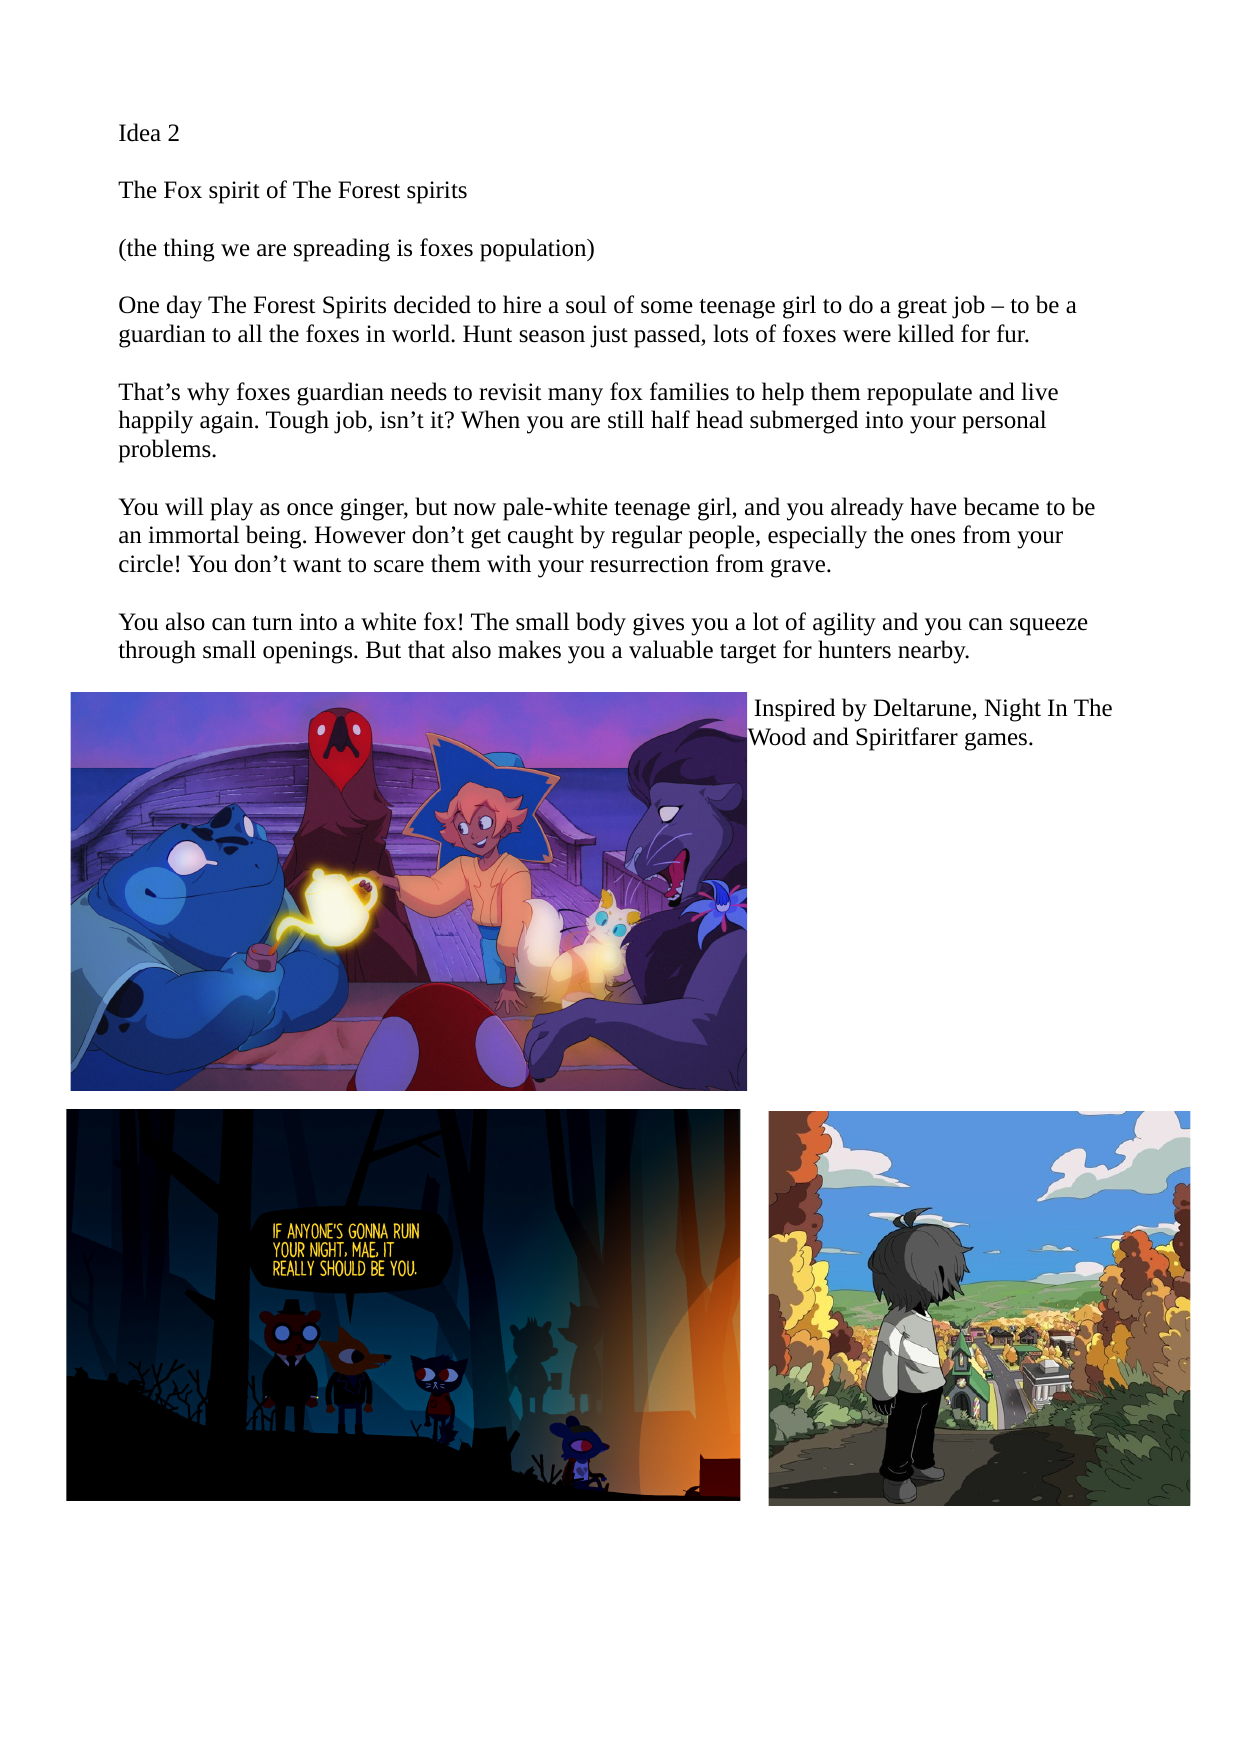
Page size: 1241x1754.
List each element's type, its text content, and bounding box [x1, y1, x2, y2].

text That’s why foxes guardian needs to revisit many fox families to help them repopulate and live happily again. Tough job, isn’t it? When you are still half head submerged into your personal problems. [118, 377, 1122, 463]
text One day The Forest Spirits decided to hire a soul of some teenage girl to do a great job – to be a guardian to all the foxes in world. Hunt season just passed, lots of foxes were killed for fur. [118, 291, 1122, 348]
text (the thing we are spreading is foxes population) [118, 233, 1122, 262]
text Idea 2 [118, 118, 1122, 147]
picture [768, 1111, 1191, 1506]
text The Fox spirit of The Forest spirits [118, 176, 1122, 204]
text You also can turn into a white fox! The small body gives you a lot of agility and you can squeeze through small openings. But that also makes you a valuable target for hunters nearby. [118, 607, 1122, 664]
text Inspired by Deltarune, Night In The Wood and Spiritfarer games. [748, 693, 1122, 751]
text You will play as once ginger, but now pale-white teenage girl, and you already have became to be an immortal being. However don’t get caught by regular people, especially the ones from your circle! You don’t want to scare them with your resurrection from grave. [118, 492, 1122, 578]
picture [70, 692, 748, 1091]
picture [66, 1109, 741, 1501]
